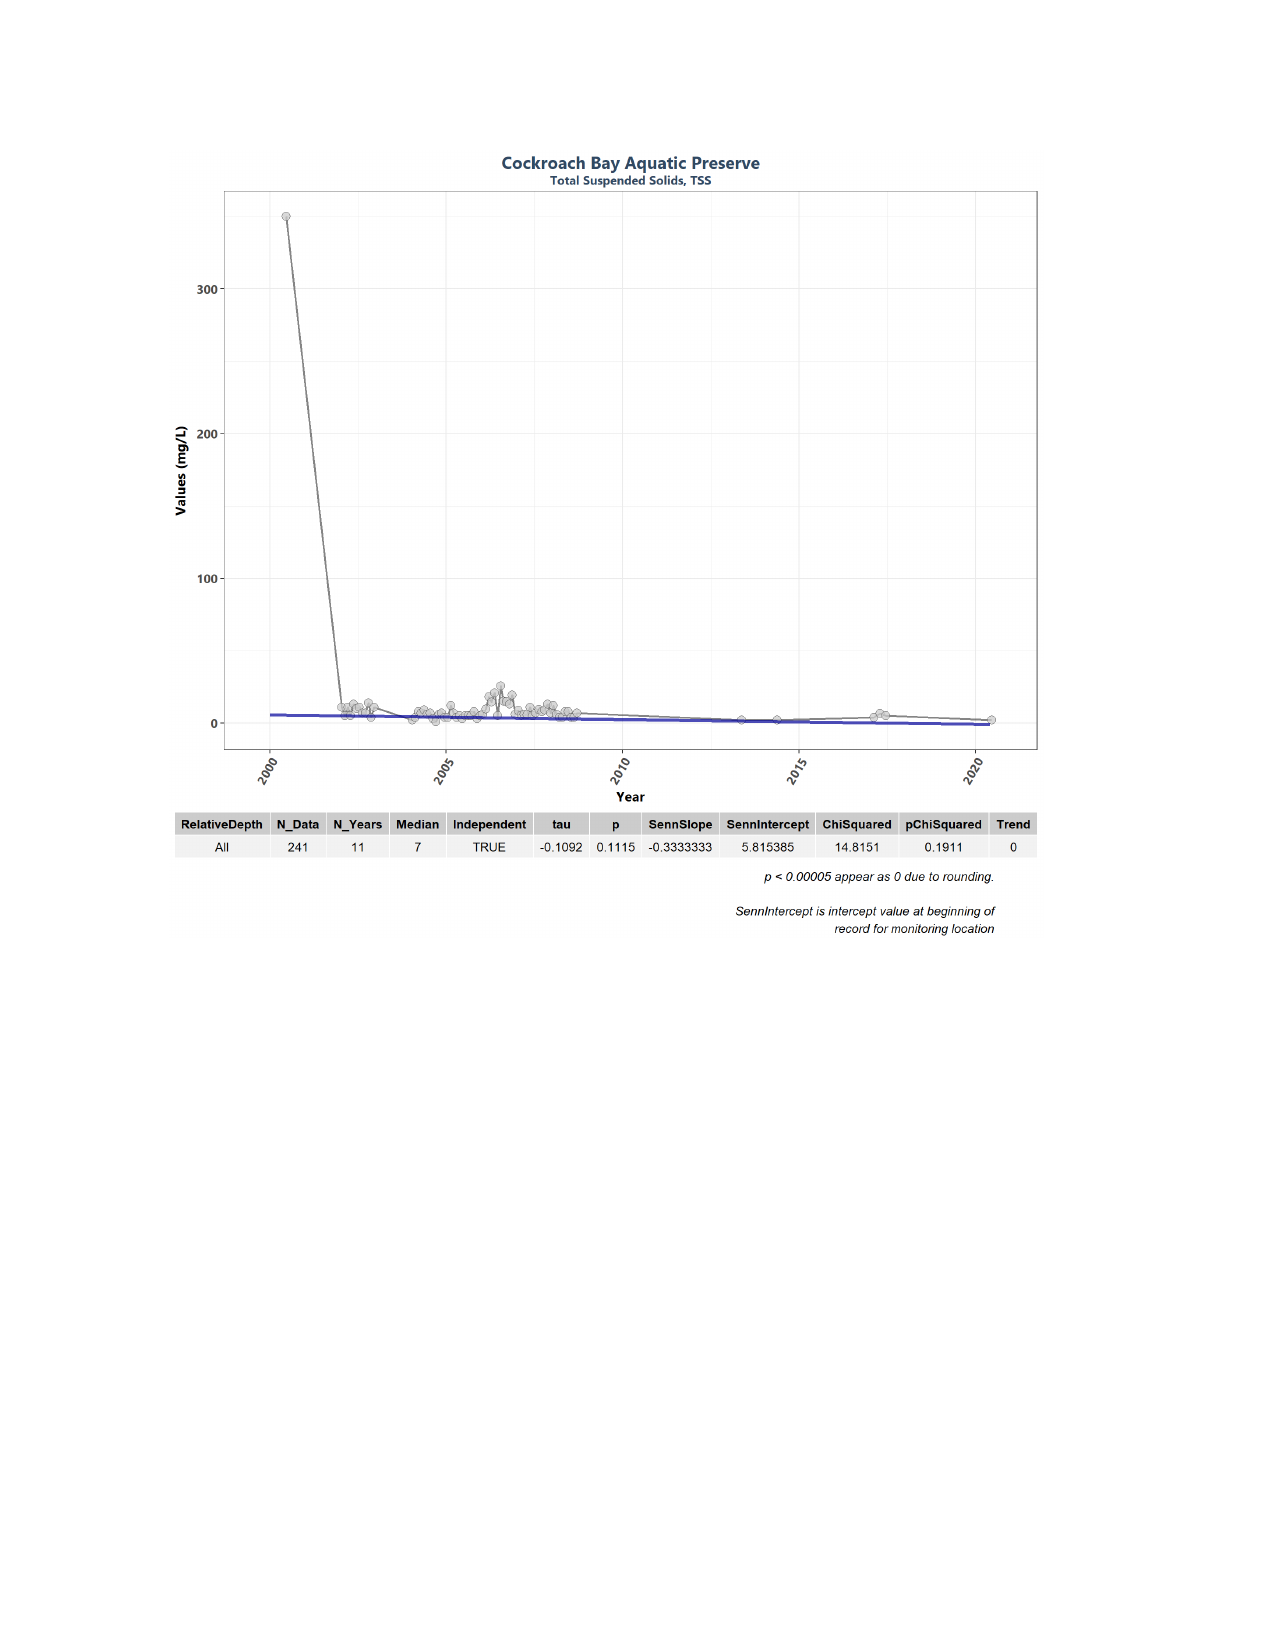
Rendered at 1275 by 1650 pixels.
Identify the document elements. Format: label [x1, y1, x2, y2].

picture [168, 150, 1044, 938]
